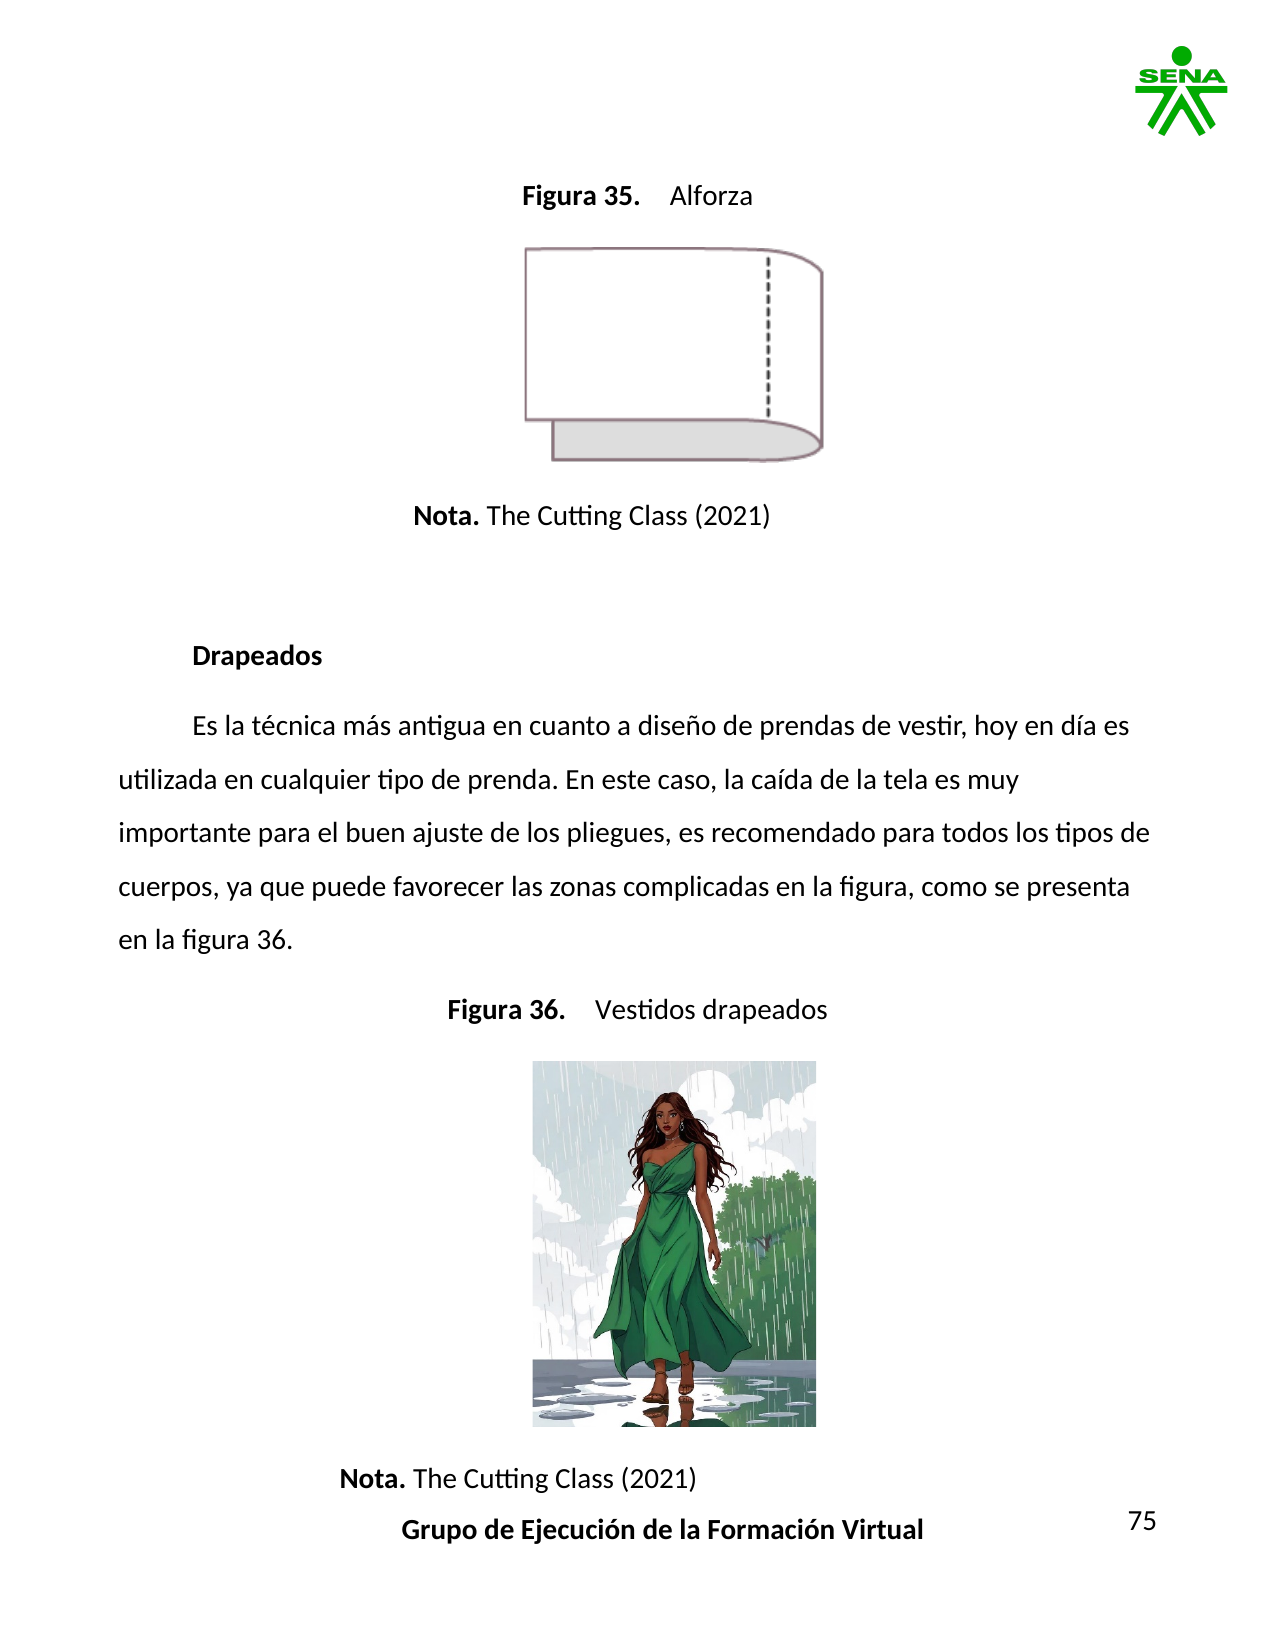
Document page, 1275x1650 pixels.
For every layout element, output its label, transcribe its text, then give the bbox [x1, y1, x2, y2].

picture [532, 1061, 817, 1427]
picture [1135, 46, 1228, 136]
text Vestidos drapeados [118, 991, 1157, 1027]
text Alforza [118, 177, 1157, 213]
text Es la técnica más antigua en cuanto a diseño de prendas de vestir, hoy en día es utilizada en cualquier tipo de prenda. En este caso, la caída de la tela es muy importante para el buen ajuste de los pliegues, es recomendado para todos los tipos de cuerpos, ya que puede favorecer las zonas complicadas en la figura, como se presenta en la figura 36. [118, 707, 1157, 957]
picture [524, 247, 825, 463]
text Nota. The Cutting Class (2021) [266, 1461, 1157, 1496]
text Drapeados [118, 637, 1157, 673]
text Nota. The Cutting Class (2021) [118, 497, 1157, 533]
